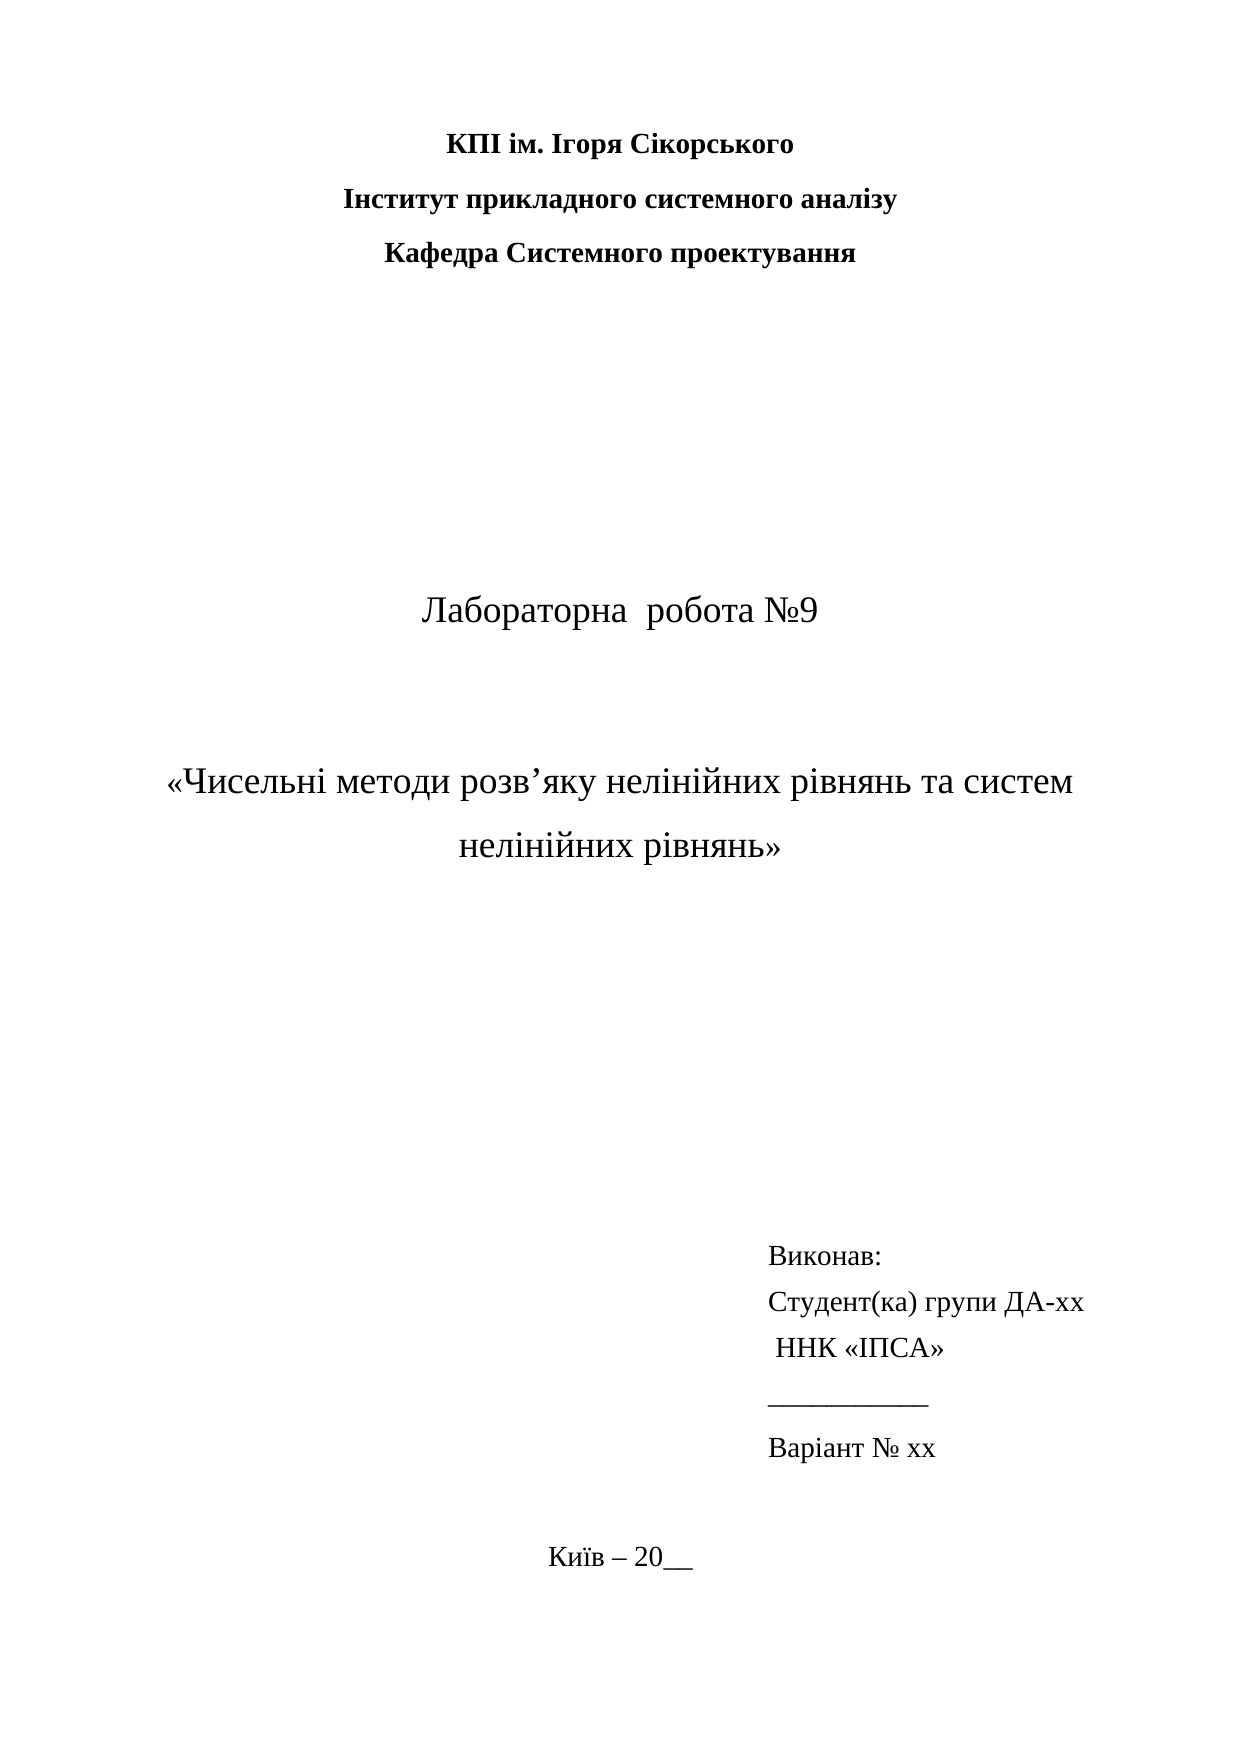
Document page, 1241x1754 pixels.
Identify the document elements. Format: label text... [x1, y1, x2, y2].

text Інститут прикладного системного аналізу [118, 181, 1122, 214]
text ННК «ІПСА» [768, 1330, 1122, 1363]
text КПІ ім. Ігоря Сікорського [118, 127, 1122, 160]
text Кафедра Системного проектування [118, 235, 1122, 269]
text Студент(ка) групи ДА-хх [768, 1284, 1122, 1317]
text Київ – 20__ [118, 1539, 1122, 1572]
text Лабораторна рoбота №9 [118, 587, 1122, 630]
text Варіант № хх [768, 1430, 1122, 1464]
text ___________ [768, 1376, 1122, 1409]
text Виконав: [768, 1238, 1122, 1271]
text «Чисельні методи розв’яку нелінійних рівнянь та систем нелінійних рівнянь» [118, 758, 1122, 866]
